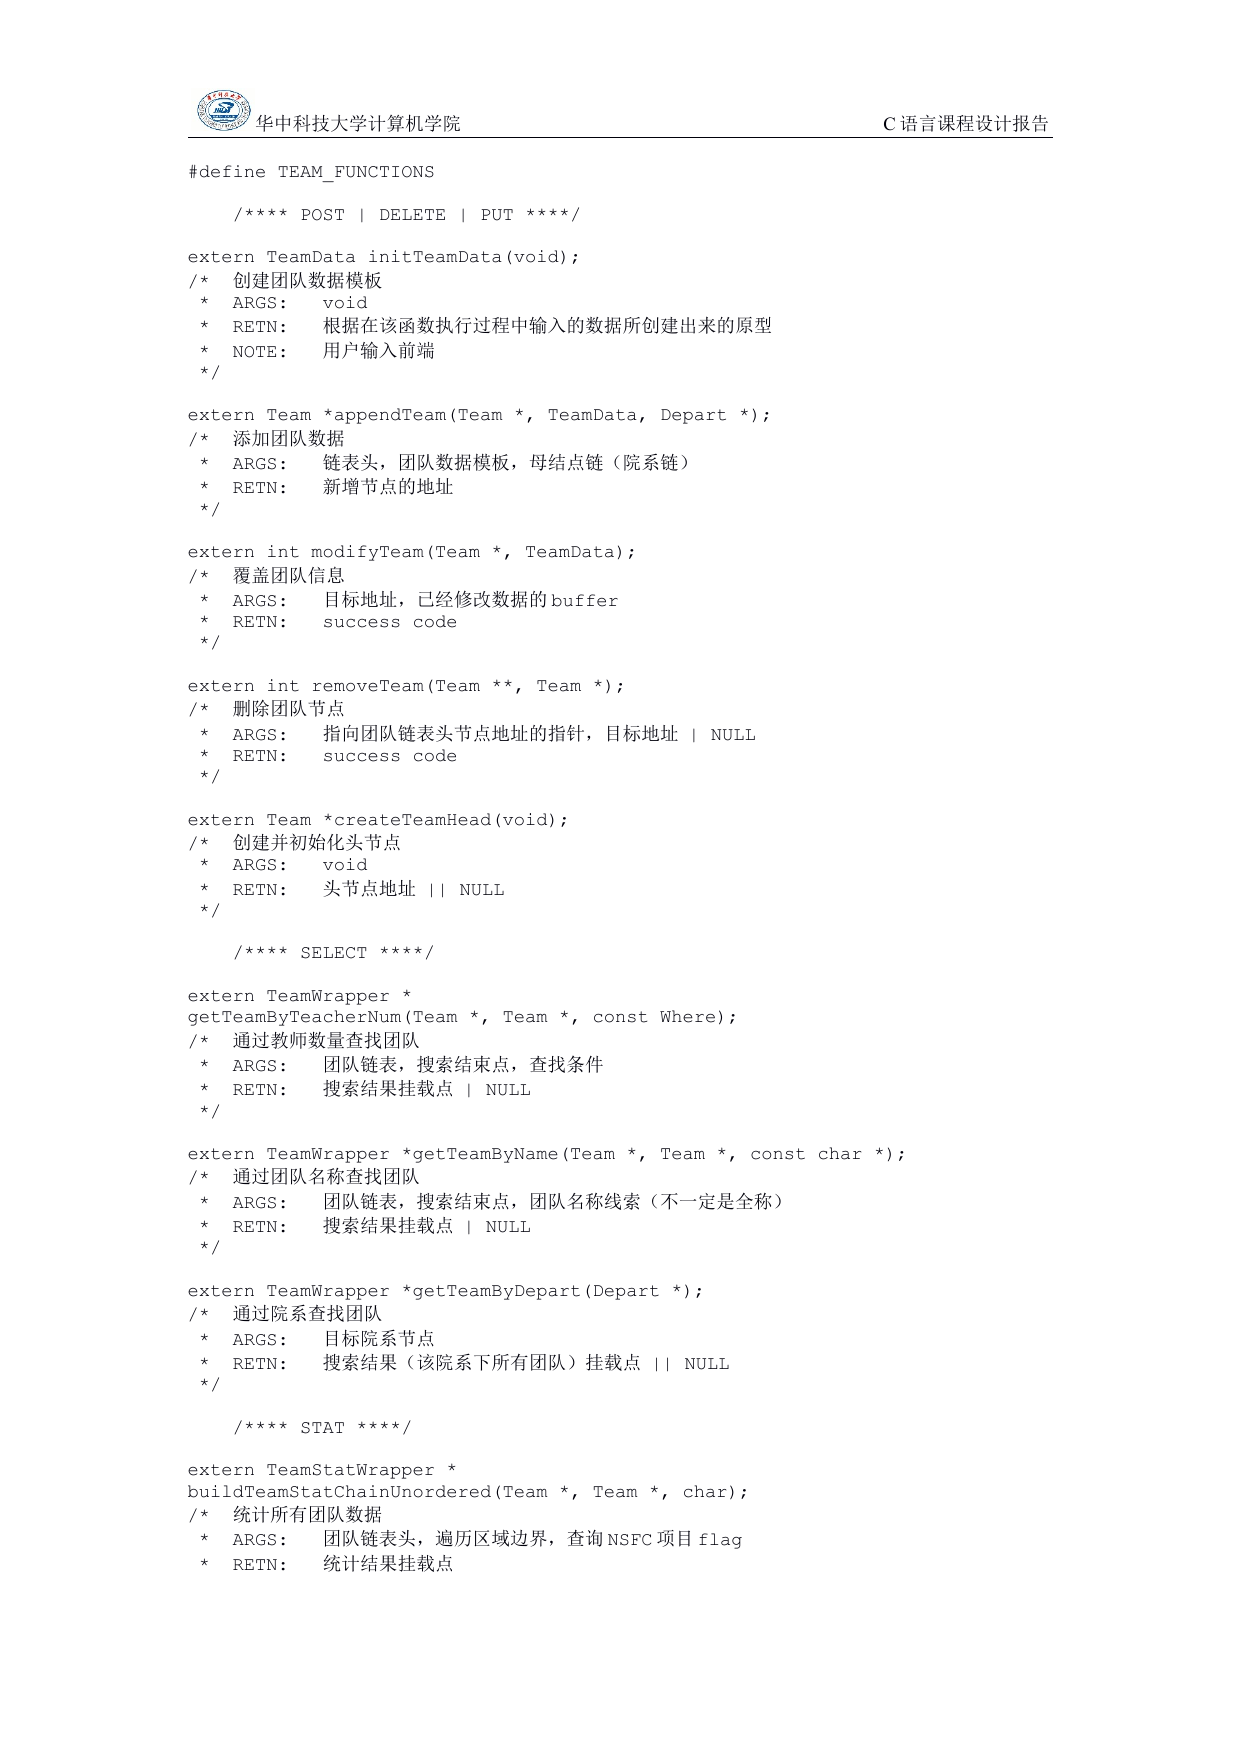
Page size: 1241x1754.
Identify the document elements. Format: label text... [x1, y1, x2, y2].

text * RETN: 搜索结果挂载点 | NULL [187, 1077, 1053, 1101]
picture [191, 88, 255, 131]
text /* 删除团队节点 [187, 697, 1053, 721]
text extern int removeTeam(Team **, Team *); [187, 676, 1053, 697]
text /**** SELECT ****/ [187, 943, 1053, 964]
text * ARGS: void [187, 293, 1053, 314]
text /* 创建团队数据模板 [187, 268, 1053, 293]
text */ [187, 363, 1053, 384]
text */ [187, 767, 1053, 788]
text * ARGS: 链表头，团队数据模板，母结点链（院系链） [187, 451, 1053, 475]
text extern Team *appendTeam(Team *, TeamData, Depart *); [187, 405, 1053, 426]
text /**** POST | DELETE | PUT ****/ [187, 204, 1053, 226]
text * RETN: 新增节点的地址 [187, 475, 1053, 499]
text #define TEAM_FUNCTIONS [187, 162, 1053, 183]
text getTeamByTeacherNum(Team *, Team *, const Where); [187, 1007, 1053, 1028]
text * RETN: 根据在该函数执行过程中输入的数据所创建出来的原型 [187, 314, 1053, 338]
text /* 覆盖团队信息 [187, 563, 1053, 588]
text * ARGS: void [187, 855, 1053, 876]
text * RETN: 头节点地址 || NULL [187, 876, 1053, 901]
text * RETN: 统计结果挂载点 [187, 1551, 1053, 1576]
text * RETN: 搜索结果（该院系下所有团队）挂载点 || NULL [187, 1351, 1053, 1375]
text /* 通过团队名称查找团队 [187, 1165, 1053, 1189]
text buildTeamStatChainUnordered(Team *, Team *, char); [187, 1481, 1053, 1503]
text */ [187, 901, 1053, 922]
text /**** STAT ****/ [187, 1418, 1053, 1439]
text * ARGS: 团队链表，搜索结束点，查找条件 [187, 1053, 1053, 1077]
text * ARGS: 目标地址，已经修改数据的buffer [187, 588, 1053, 612]
text */ [187, 499, 1053, 521]
text * RETN: success code [187, 612, 1053, 633]
text extern TeamWrapper * [187, 986, 1053, 1007]
text /* 通过院系查找团队 [187, 1302, 1053, 1326]
text extern TeamWrapper *getTeamByDepart(Depart *); [187, 1281, 1053, 1302]
text extern TeamWrapper *getTeamByName(Team *, Team *, const char *); [187, 1144, 1053, 1165]
text /* 通过教师数量查找团队 [187, 1028, 1053, 1053]
text /* 添加团队数据 [187, 426, 1053, 451]
text /* 统计所有团队数据 [187, 1503, 1053, 1527]
text * ARGS: 团队链表头，遍历区域边界，查询NSFC项目flag [187, 1527, 1053, 1551]
text */ [187, 633, 1053, 654]
text */ [187, 1238, 1053, 1259]
text * NOTE: 用户输入前端 [187, 338, 1053, 363]
text /* 创建并初始化头节点 [187, 831, 1053, 855]
text extern TeamStatWrapper * [187, 1460, 1053, 1481]
text * RETN: 搜索结果挂载点 | NULL [187, 1214, 1053, 1238]
text * ARGS: 团队链表，搜索结束点，团队名称线索（不一定是全称） [187, 1189, 1053, 1214]
text */ [187, 1375, 1053, 1396]
text extern TeamData initTeamData(void); [187, 247, 1053, 268]
text * ARGS: 目标院系节点 [187, 1326, 1053, 1351]
text extern Team *createTeamHead(void); [187, 809, 1053, 831]
text * RETN: success code [187, 746, 1053, 767]
text extern int modifyTeam(Team *, TeamData); [187, 542, 1053, 563]
text */ [187, 1101, 1053, 1123]
text * ARGS: 指向团队链表头节点地址的指针，目标地址 | NULL [187, 721, 1053, 746]
